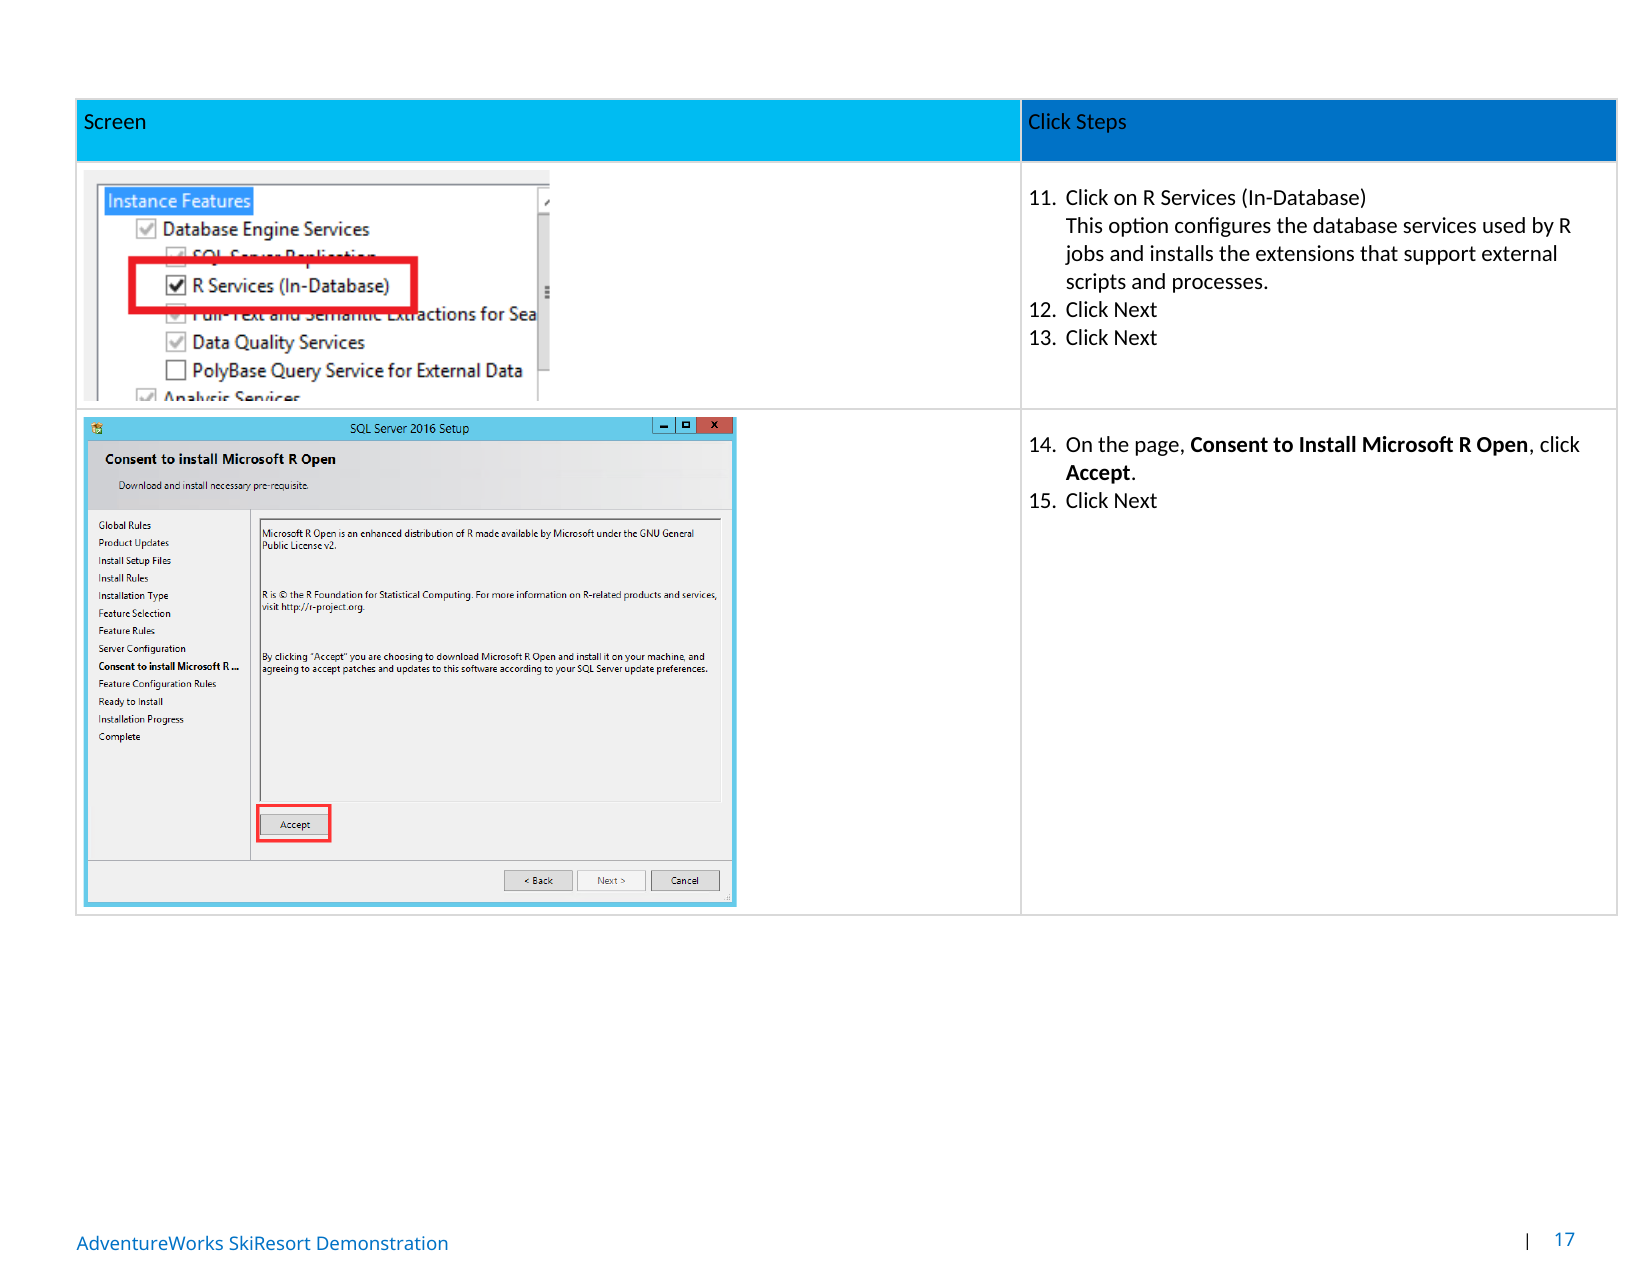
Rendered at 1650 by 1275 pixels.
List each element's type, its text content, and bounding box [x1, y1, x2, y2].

table_cell Click on R Services (In-Database) This option configures the database services used by R jobs and installs the extensions that support external scripts and processes. Click Next Click Next [1022, 163, 1616, 408]
table_cell [77, 163, 1020, 408]
table_header Click Steps [1022, 100, 1616, 161]
table_cell [77, 410, 1020, 914]
table_cell On the page, Consent to Install Microsoft R Open, click Accept. Click Next [1022, 410, 1616, 914]
picture [83, 417, 737, 907]
table_header Screen [77, 100, 1020, 161]
picture [83, 170, 564, 401]
